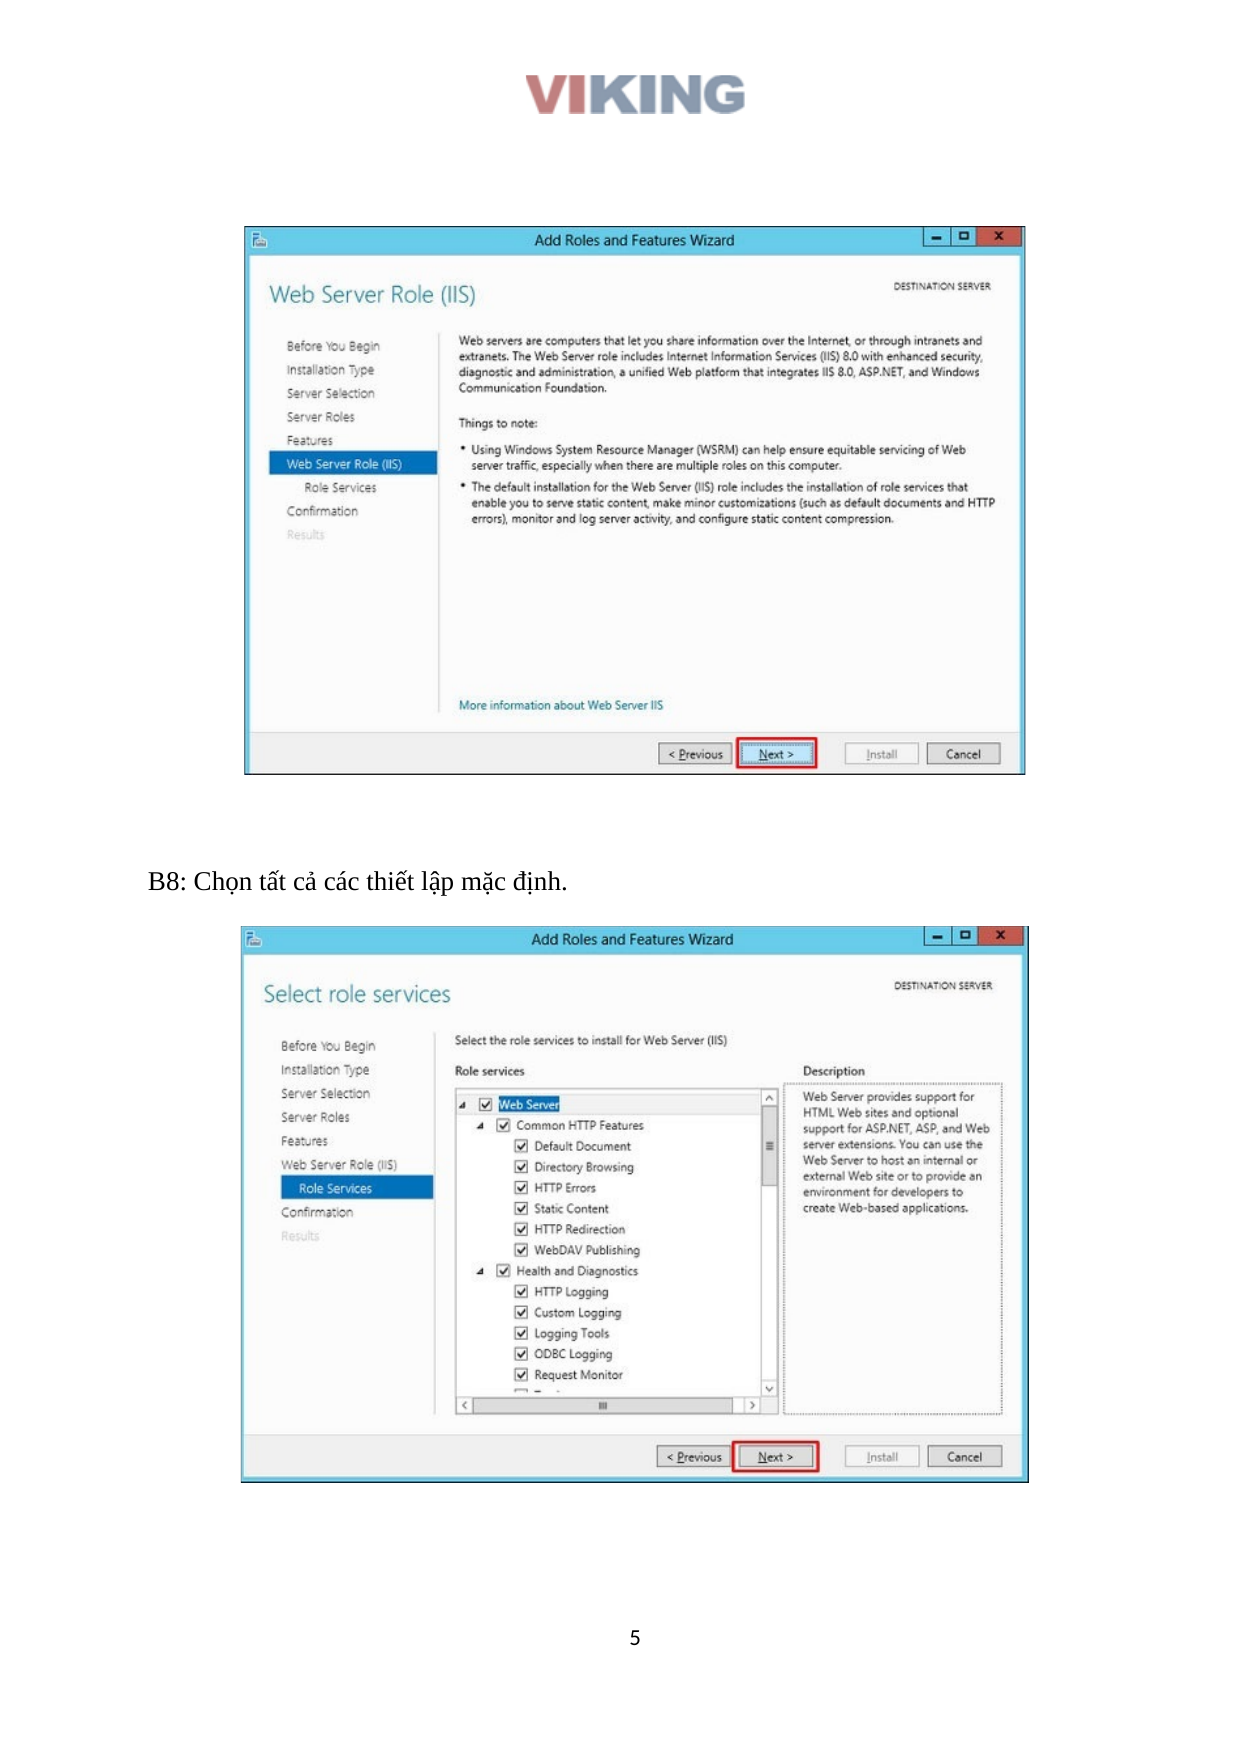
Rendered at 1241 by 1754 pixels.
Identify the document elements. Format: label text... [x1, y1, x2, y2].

text B8: Chọn tất cả các thiết lập mặc định. [148, 865, 1122, 896]
picture [240, 926, 1029, 1483]
picture [244, 226, 1026, 775]
picture [525, 75, 745, 114]
